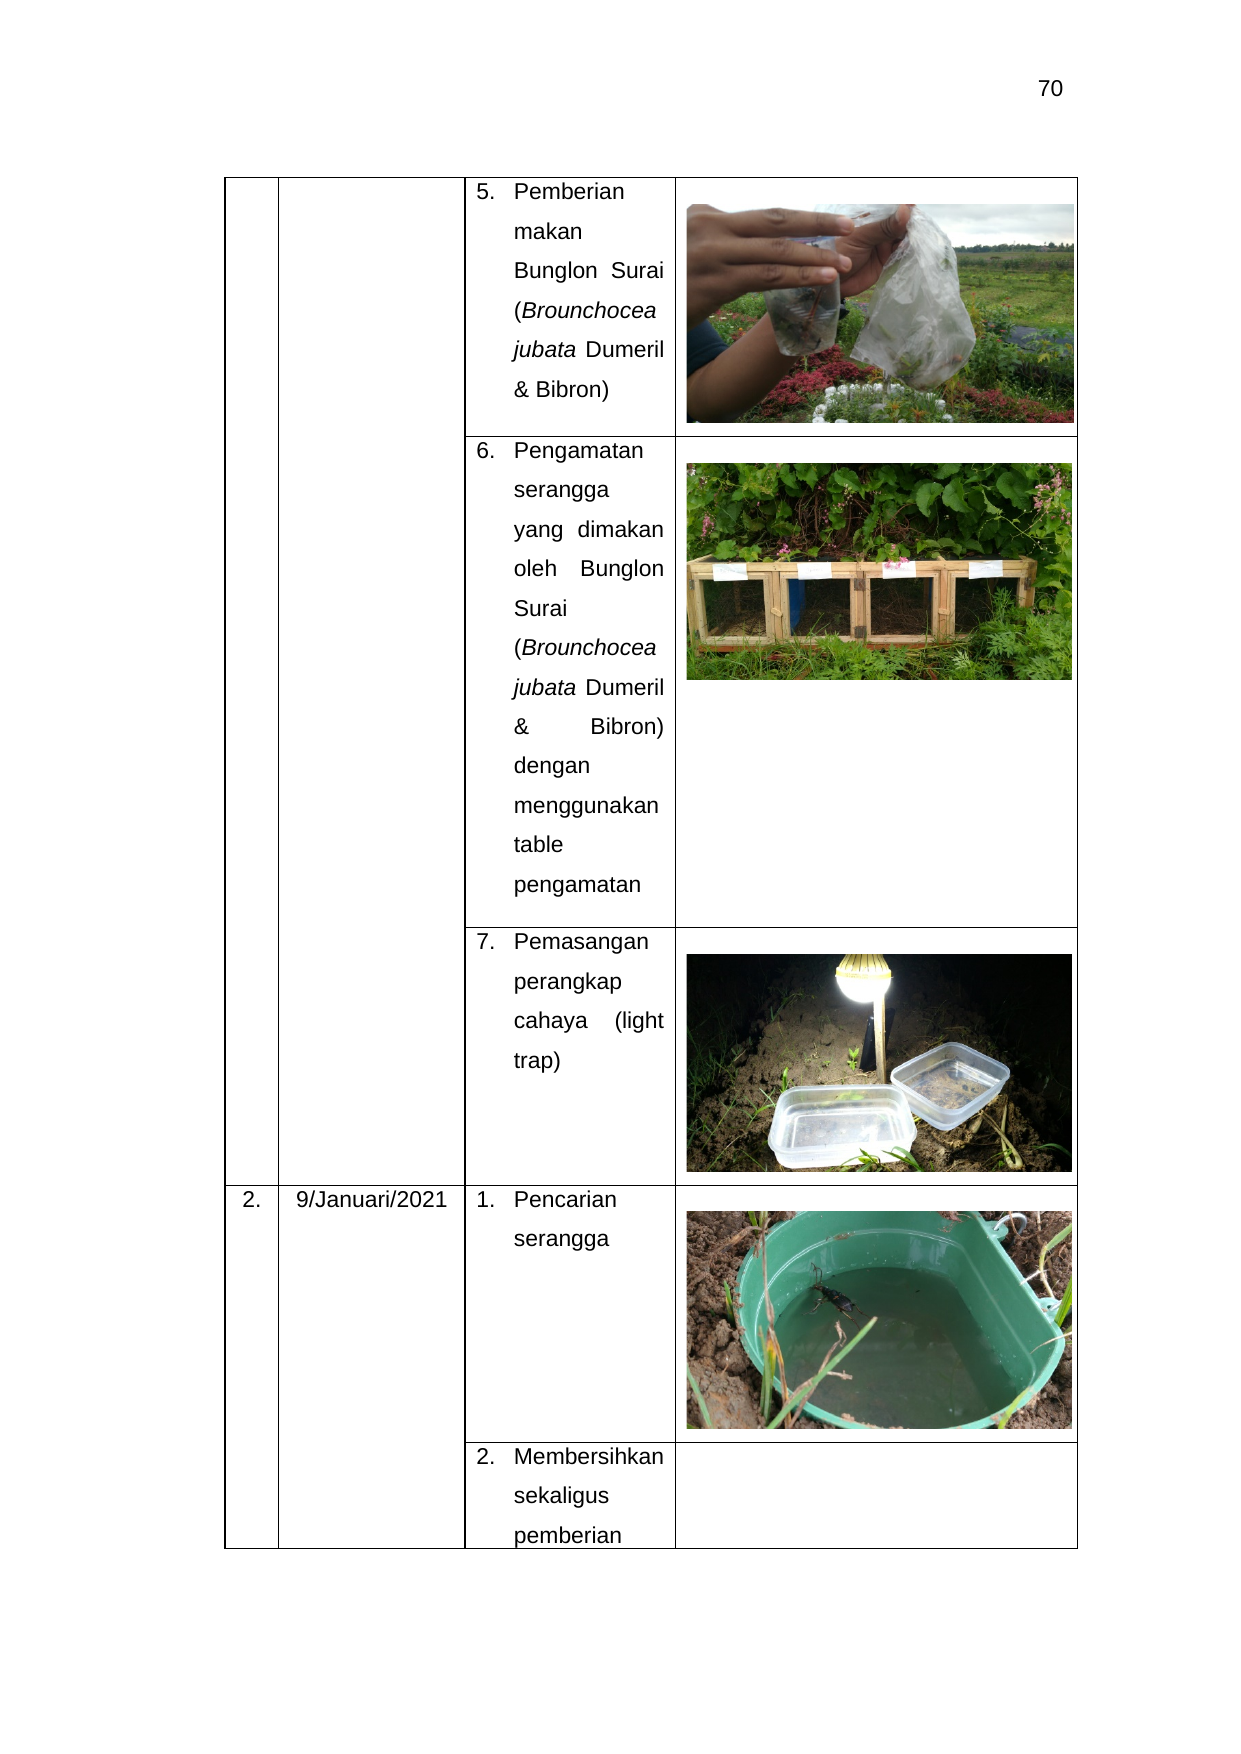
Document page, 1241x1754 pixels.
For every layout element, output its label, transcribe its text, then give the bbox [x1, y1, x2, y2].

picture [686, 204, 1074, 423]
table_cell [466, 1443, 675, 1548]
table_cell [676, 437, 1077, 927]
picture [686, 1211, 1072, 1429]
table_cell 2. [226, 1186, 278, 1548]
table_cell 9/Januari/2021 [279, 1186, 464, 1548]
picture [686, 954, 1072, 1172]
table_cell Pemasangan perangkap cahaya (light trap) [466, 928, 675, 1184]
table_cell [676, 928, 1077, 1184]
table_cell [676, 1186, 1077, 1442]
table_cell Pencarian serangga [466, 1186, 675, 1442]
table_cell Pengamatan serangga yang dimakan oleh Bunglon Surai (Brounchocea jubata Dumeril & Bibron) dengan menggunakan table pengamatan [466, 437, 675, 927]
table_cell Pemberian makan Bunglon Surai (Brounchocea jubata Dumeril & Bibron) [466, 178, 675, 436]
picture [686, 463, 1072, 680]
table_cell [676, 178, 1077, 436]
table_cell [676, 1443, 1077, 1548]
